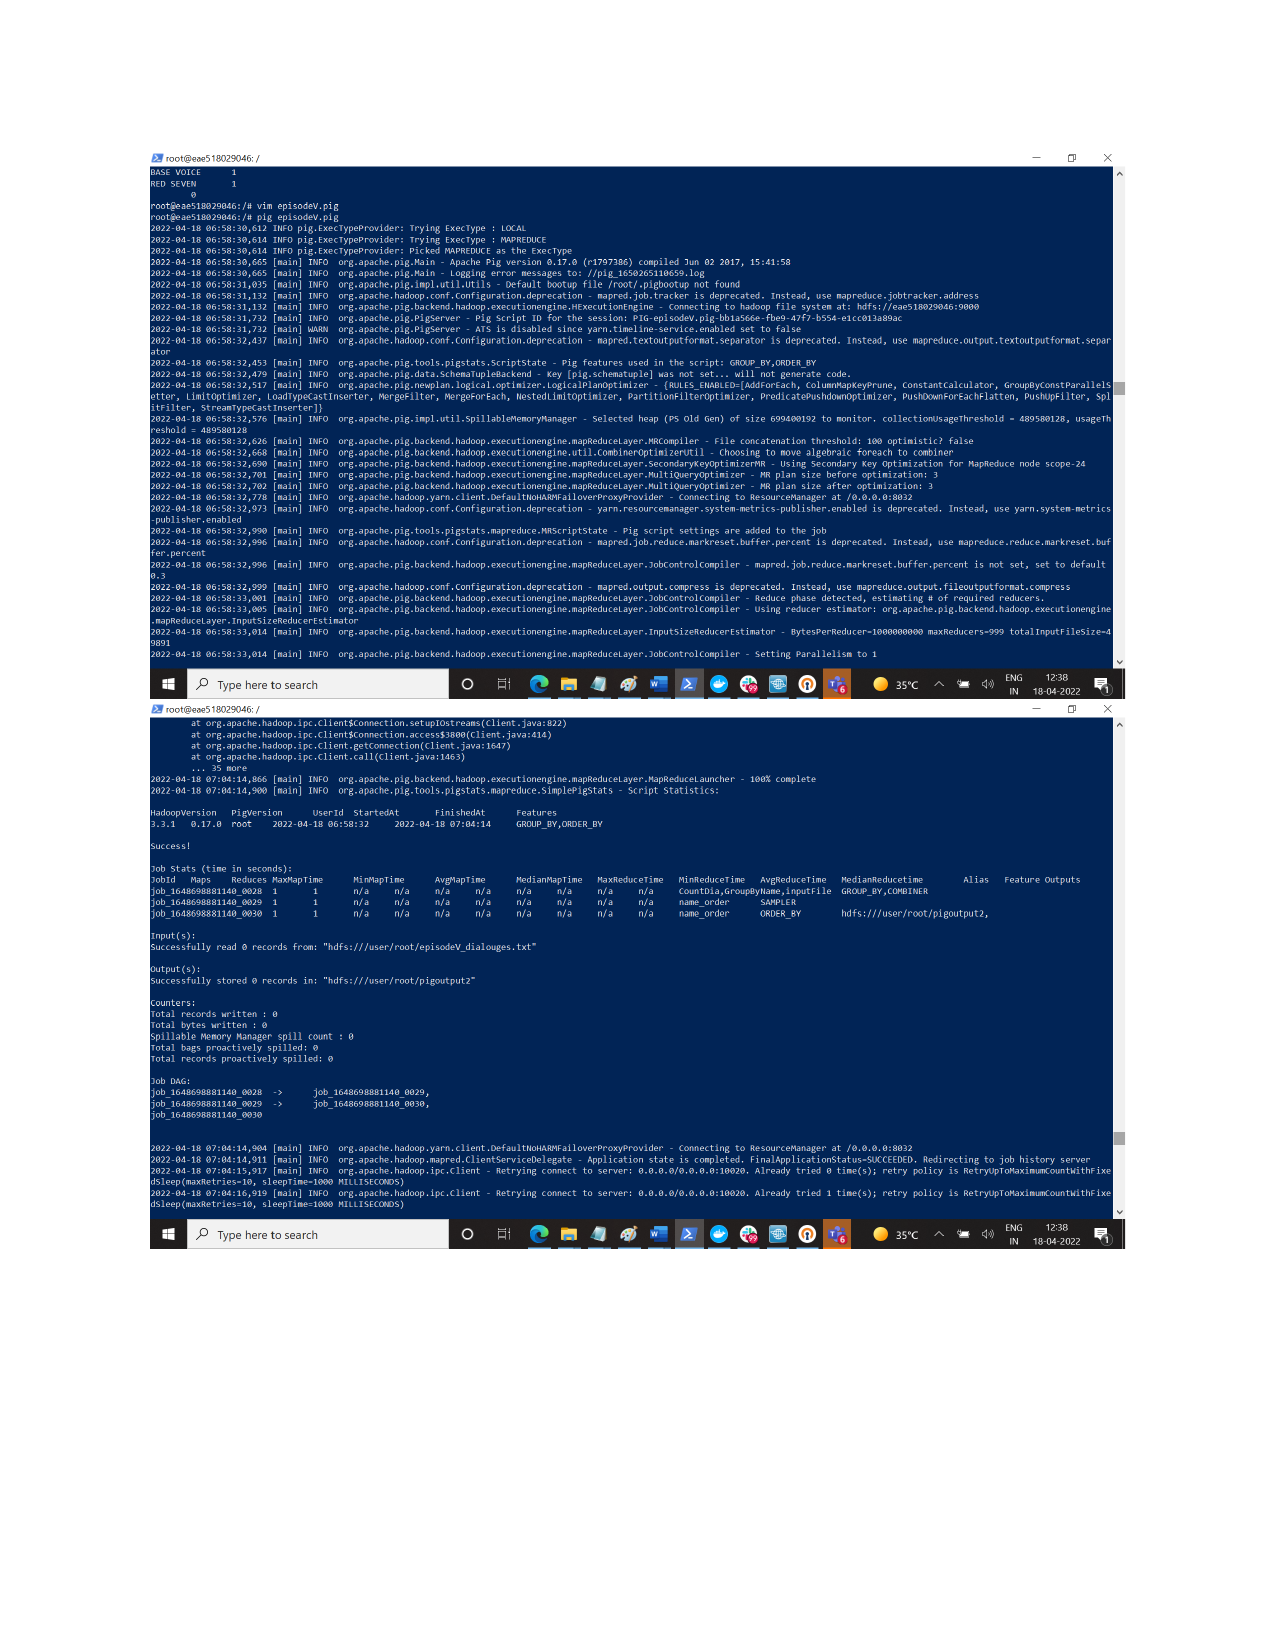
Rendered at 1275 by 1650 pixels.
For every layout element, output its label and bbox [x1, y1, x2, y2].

picture [150, 700, 1125, 1249]
picture [150, 150, 1125, 699]
